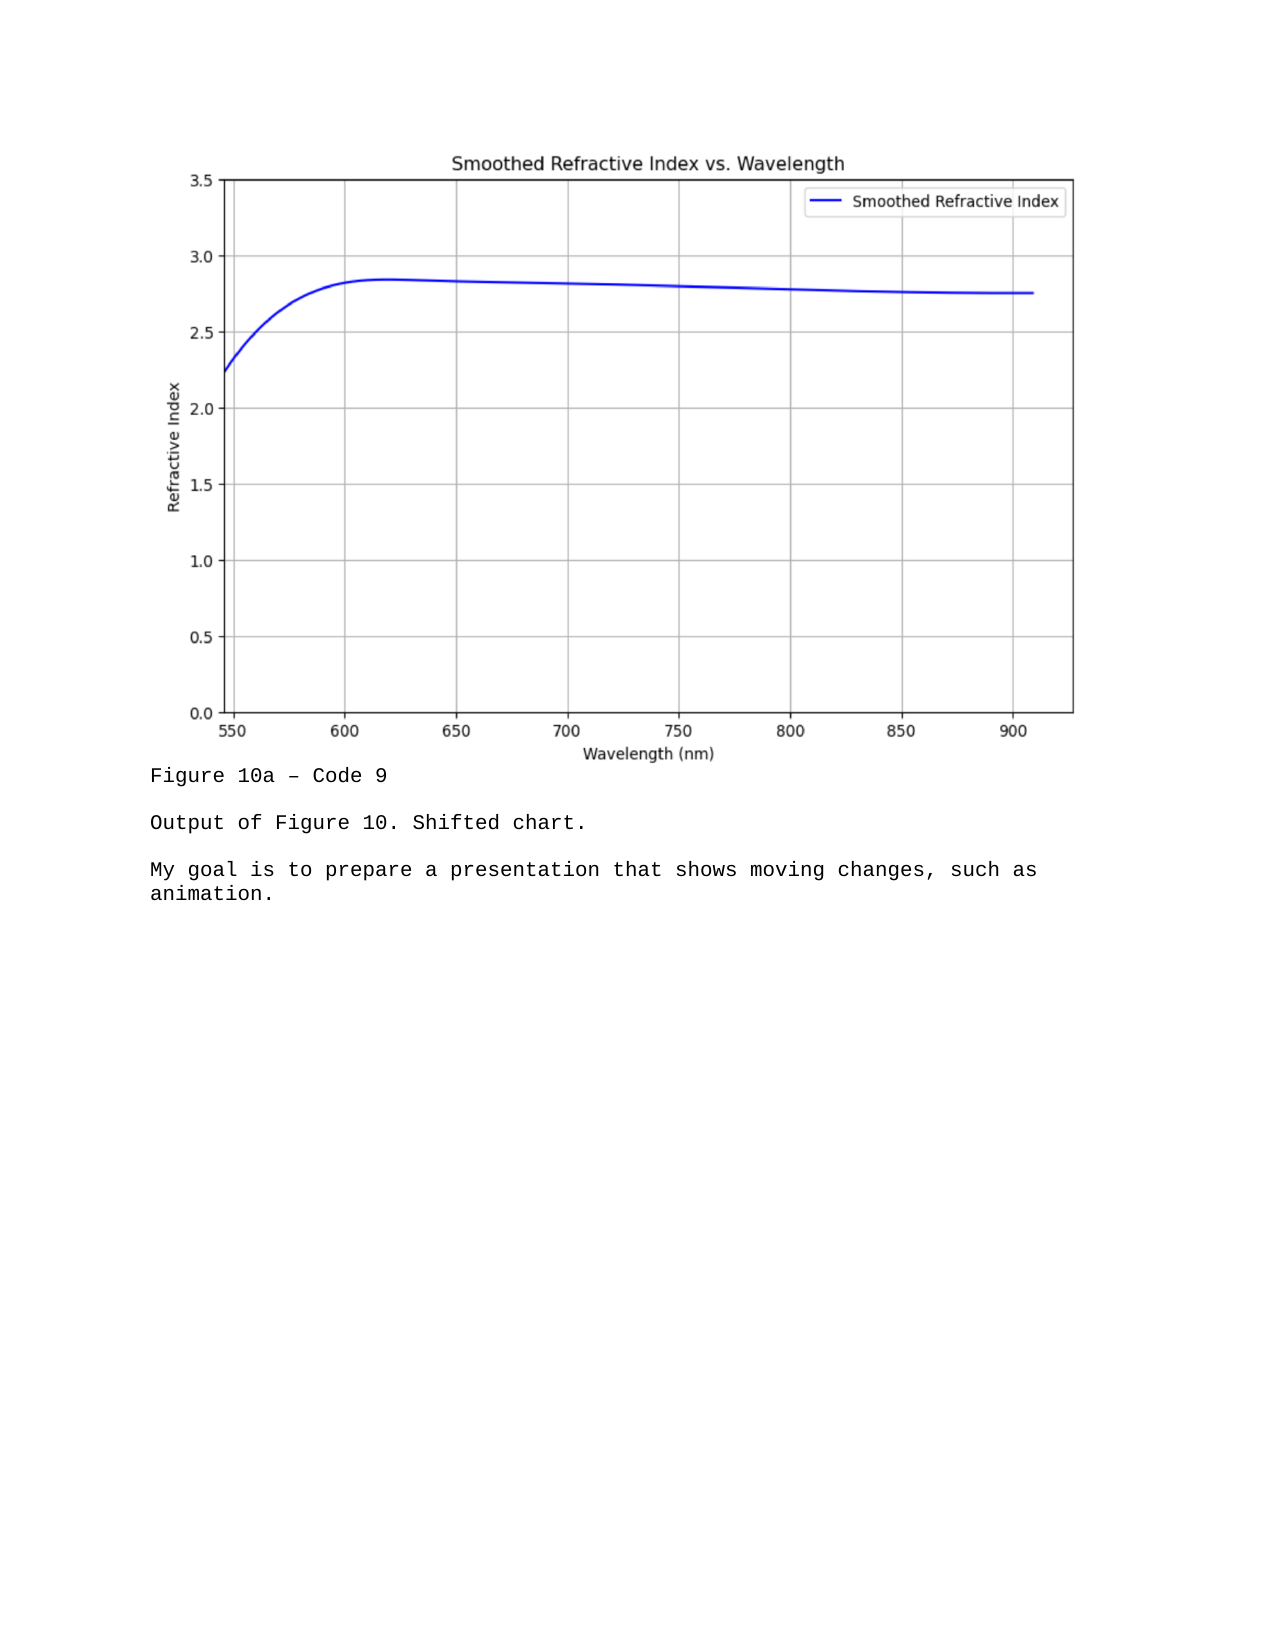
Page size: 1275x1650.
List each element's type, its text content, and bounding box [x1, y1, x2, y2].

text Output of Figure 10. Shifted chart. [150, 812, 1125, 836]
picture [150, 150, 1125, 765]
text Figure 10a – Code 9 [150, 765, 1125, 788]
text My goal is to prepare a presentation that shows moving changes, such as animation. [150, 859, 1125, 907]
